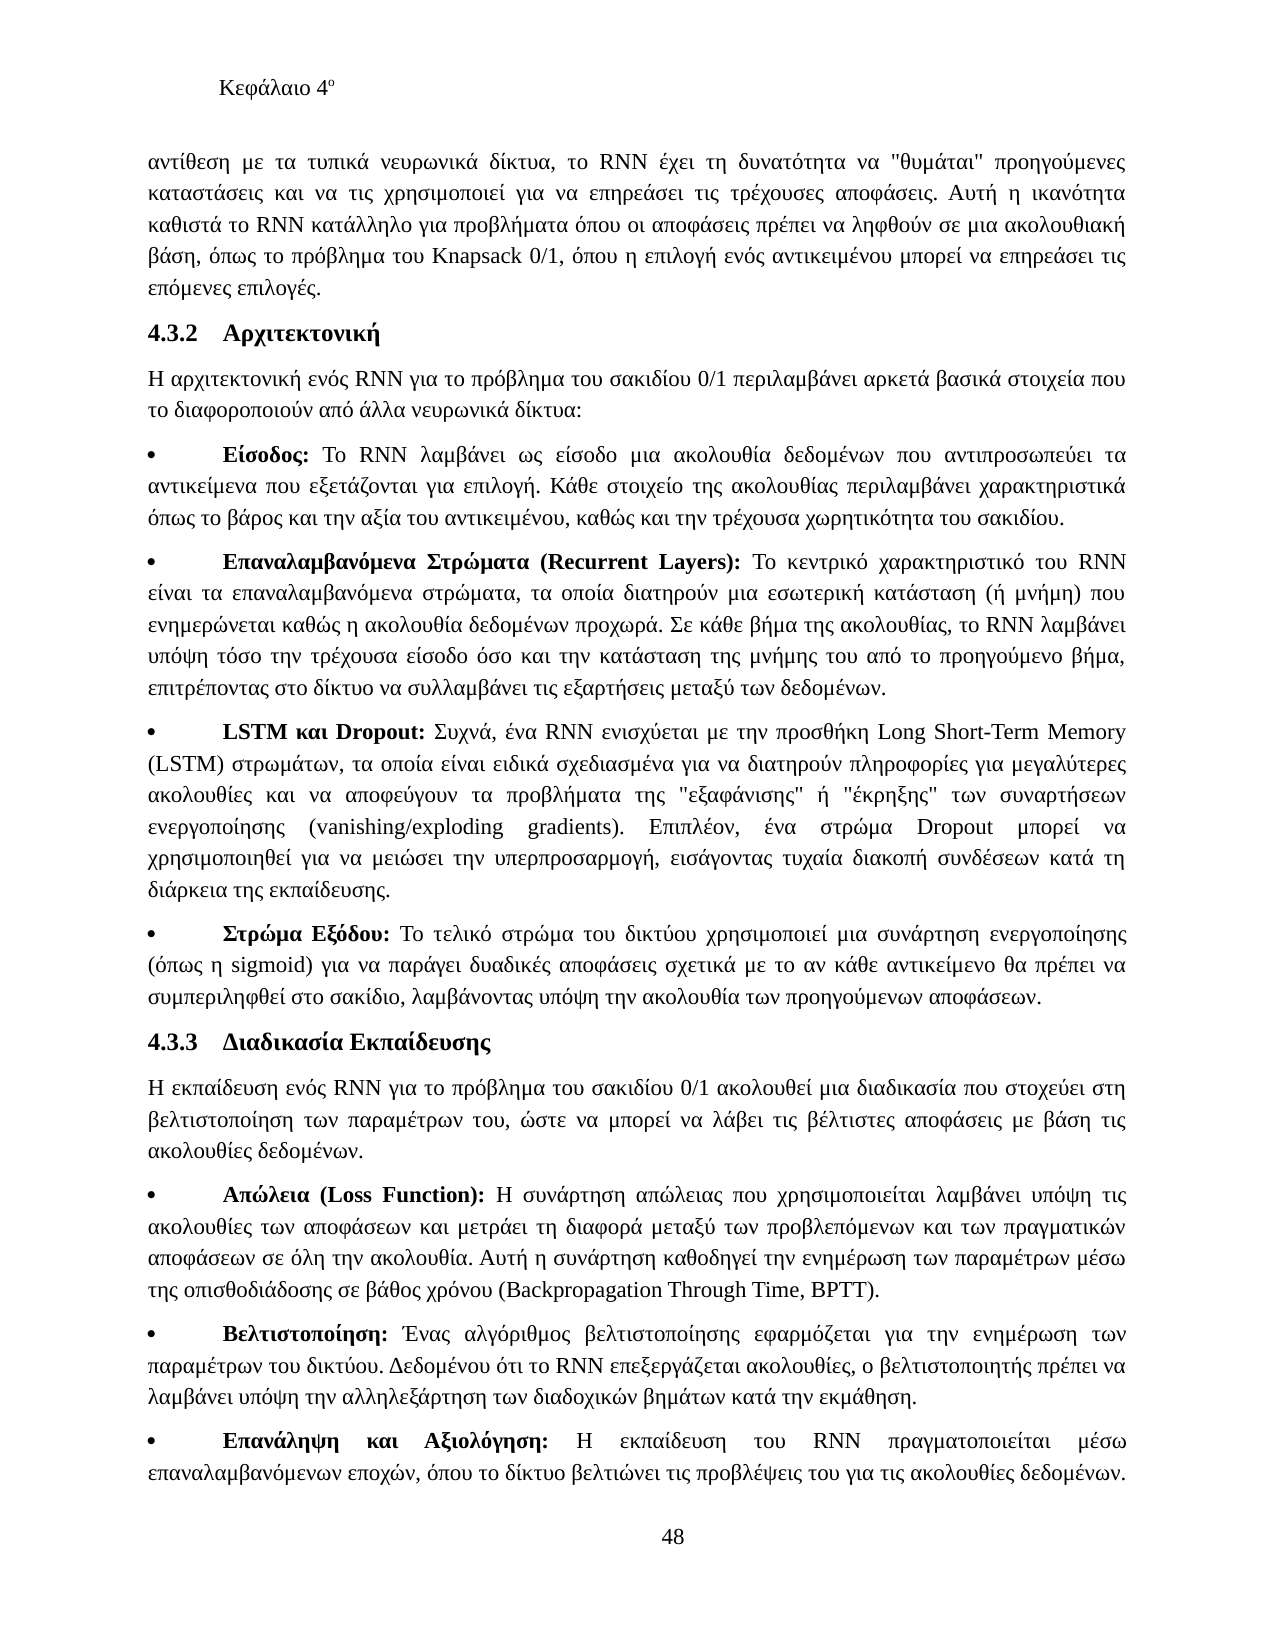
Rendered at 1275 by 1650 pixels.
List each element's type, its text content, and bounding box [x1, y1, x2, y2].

list LSTM και Dropout: Συχνά, ένα RNN ενισχύεται με την προσθήκη Long Short-Term Memory (LSTM) στρωμάτων, τα οποία είναι ειδικά σχεδιασμένα για να διατηρούν πληροφορίες για μεγαλύτερες ακολουθίες και να αποφεύγουν τα προβλήματα της "εξαφάνισης" ή "έκρηξης" των συναρτήσεων ενεργοποίησης (vanishing/exploding gradients). Επιπλέον, ένα στρώμα Dropout μπορεί να χρησιμοποιηθεί για να μειώσει την υπερπροσαρμογή, εισάγοντας τυχαία διακοπή συνδέσεων κατά τη διάρκεια της εκπαίδευσης. [148, 718, 1127, 902]
text Η εκπαίδευση ενός RNN για το πρόβλημα του σακιδίου 0/1 ακολουθεί μια διαδικασία που στοχεύει στη βελτιστοποίηση των παραμέτρων του, ώστε να μπορεί να λάβει τις βέλτιστες αποφάσεις με βάση τις ακολουθίες δεδομένων. [148, 1074, 1127, 1164]
list Βελτιστοποίηση: Ένας αλγόριθμος βελτιστοποίησης εφαρμόζεται για την ενημέρωση των παραμέτρων του δικτύου. Δεδομένου ότι το RNN επεξεργάζεται ακολουθίες, ο βελτιστοποιητής πρέπει να λαμβάνει υπόψη την αλληλεξάρτηση των διαδοχικών βημάτων κατά την εκμάθηση. [148, 1320, 1127, 1409]
text Η αρχιτεκτονική ενός RNN για το πρόβλημα του σακιδίου 0/1 περιλαμβάνει αρκετά βασικά στοιχεία που το διαφοροποιούν από άλλα νευρωνικά δίκτυα: [148, 365, 1127, 423]
list Απώλεια (Loss Function): Η συνάρτηση απώλειας που χρησιμοποιείται λαμβάνει υπόψη τις ακολουθίες των αποφάσεων και μετράει τη διαφορά μεταξύ των προβλεπόμενων και των πραγματικών αποφάσεων σε όλη την ακολουθία. Αυτή η συνάρτηση καθοδηγεί την ενημέρωση των παραμέτρων μέσω της οπισθοδιάδοσης σε βάθος χρόνου (Backpropagation Through Time, BPTT). [148, 1181, 1127, 1302]
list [148, 1427, 1127, 1485]
list Επαναλαμβανόμενα Στρώματα (Recurrent Layers): Το κεντρικό χαρακτηριστικό του RNN είναι τα επαναλαμβανόμενα στρώματα, τα οποία διατηρούν μια εσωτερική κατάσταση (ή μνήμη) που ενημερώνεται καθώς η ακολουθία δεδομένων προχωρά. Σε κάθε βήμα της ακολουθίας, το RNN λαμβάνει υπόψη τόσο την τρέχουσα είσοδο όσο και την κατάσταση της μνήμης του από το προηγούμενο βήμα, επιτρέποντας στο δίκτυο να συλλαμβάνει τις εξαρτήσεις μεταξύ των δεδομένων. [148, 548, 1127, 700]
list Στρώμα Εξόδου: Το τελικό στρώμα του δικτύου χρησιμοποιεί μια συνάρτηση ενεργοποίησης (όπως η sigmoid) για να παράγει δυαδικές αποφάσεις σχετικά με το αν κάθε αντικείμενο θα πρέπει να συμπεριληφθεί στο σακίδιο, λαμβάνοντας υπόψη την ακολουθία των προηγούμενων αποφάσεων. [148, 920, 1127, 1009]
list Είσοδος: Το RNN λαμβάνει ως είσοδο μια ακολουθία δεδομένων που αντιπροσωπεύει τα αντικείμενα που εξετάζονται για επιλογή. Κάθε στοιχείο της ακολουθίας περιλαμβάνει χαρακτηριστικά όπως το βάρος και την αξία του αντικειμένου, καθώς και την τρέχουσα χωρητικότητα του σακιδίου. [148, 441, 1127, 530]
subtitle Αρχιτεκτονική [148, 318, 1127, 347]
subtitle Διαδικασία Εκπαίδευσης [148, 1027, 1127, 1056]
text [148, 148, 1127, 300]
